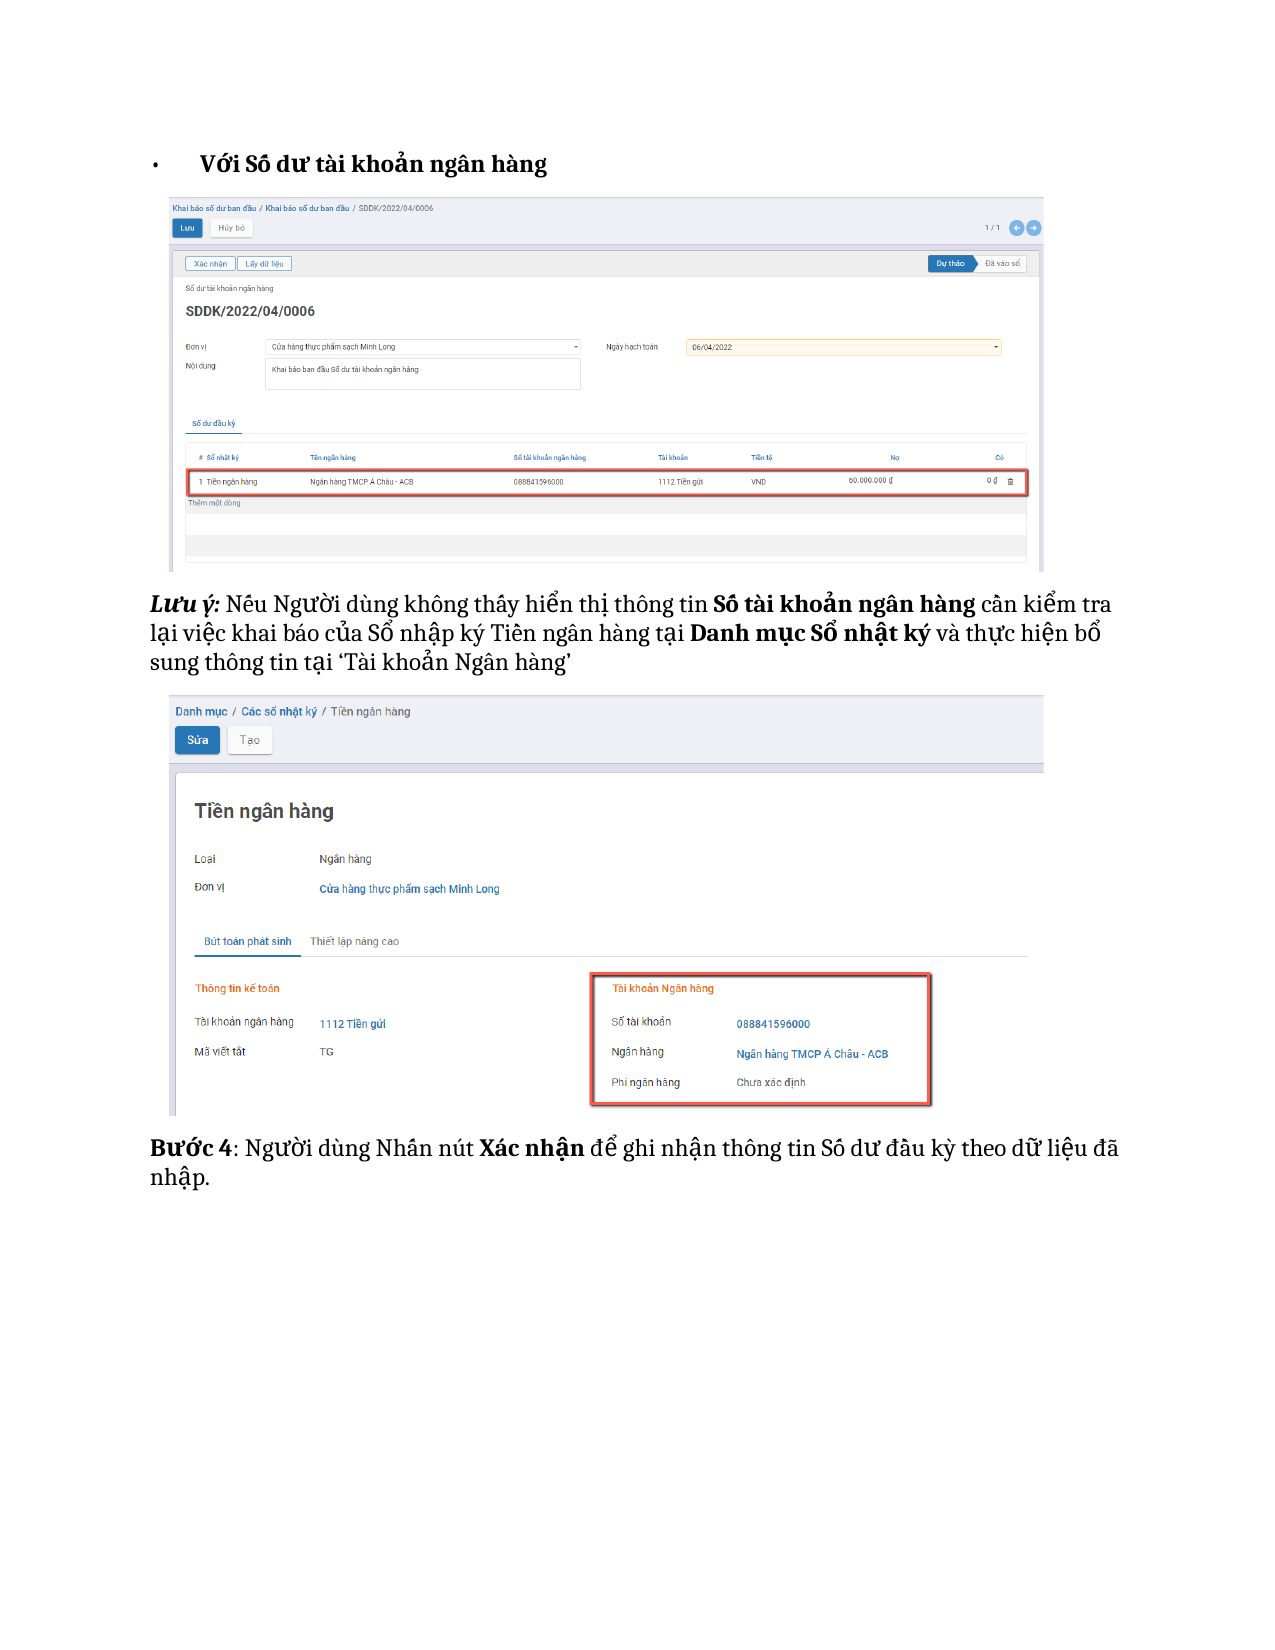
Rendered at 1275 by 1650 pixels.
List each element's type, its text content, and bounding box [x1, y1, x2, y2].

text Bước 4: Người dùng Nhấn nút Xác nhận để ghi nhận thông tin Số dư đầu kỳ theo dữ liệu đã nhập. [150, 1134, 1125, 1192]
list Với Số dư tài khoản ngân hàng [150, 150, 1125, 179]
picture [168, 197, 1044, 572]
picture [168, 695, 1044, 1116]
text Lưu ý: Nếu Người dùng không thấy hiển thị thông tin Số tài khoản ngân hàng cần kiểm tra lại việc khai báo của Sổ nhập ký Tiền ngân hàng tại Danh mục Sổ nhật ký và thực hiện bổ sung thông tin tại ‘Tài khoản Ngân hàng’ [150, 590, 1125, 676]
